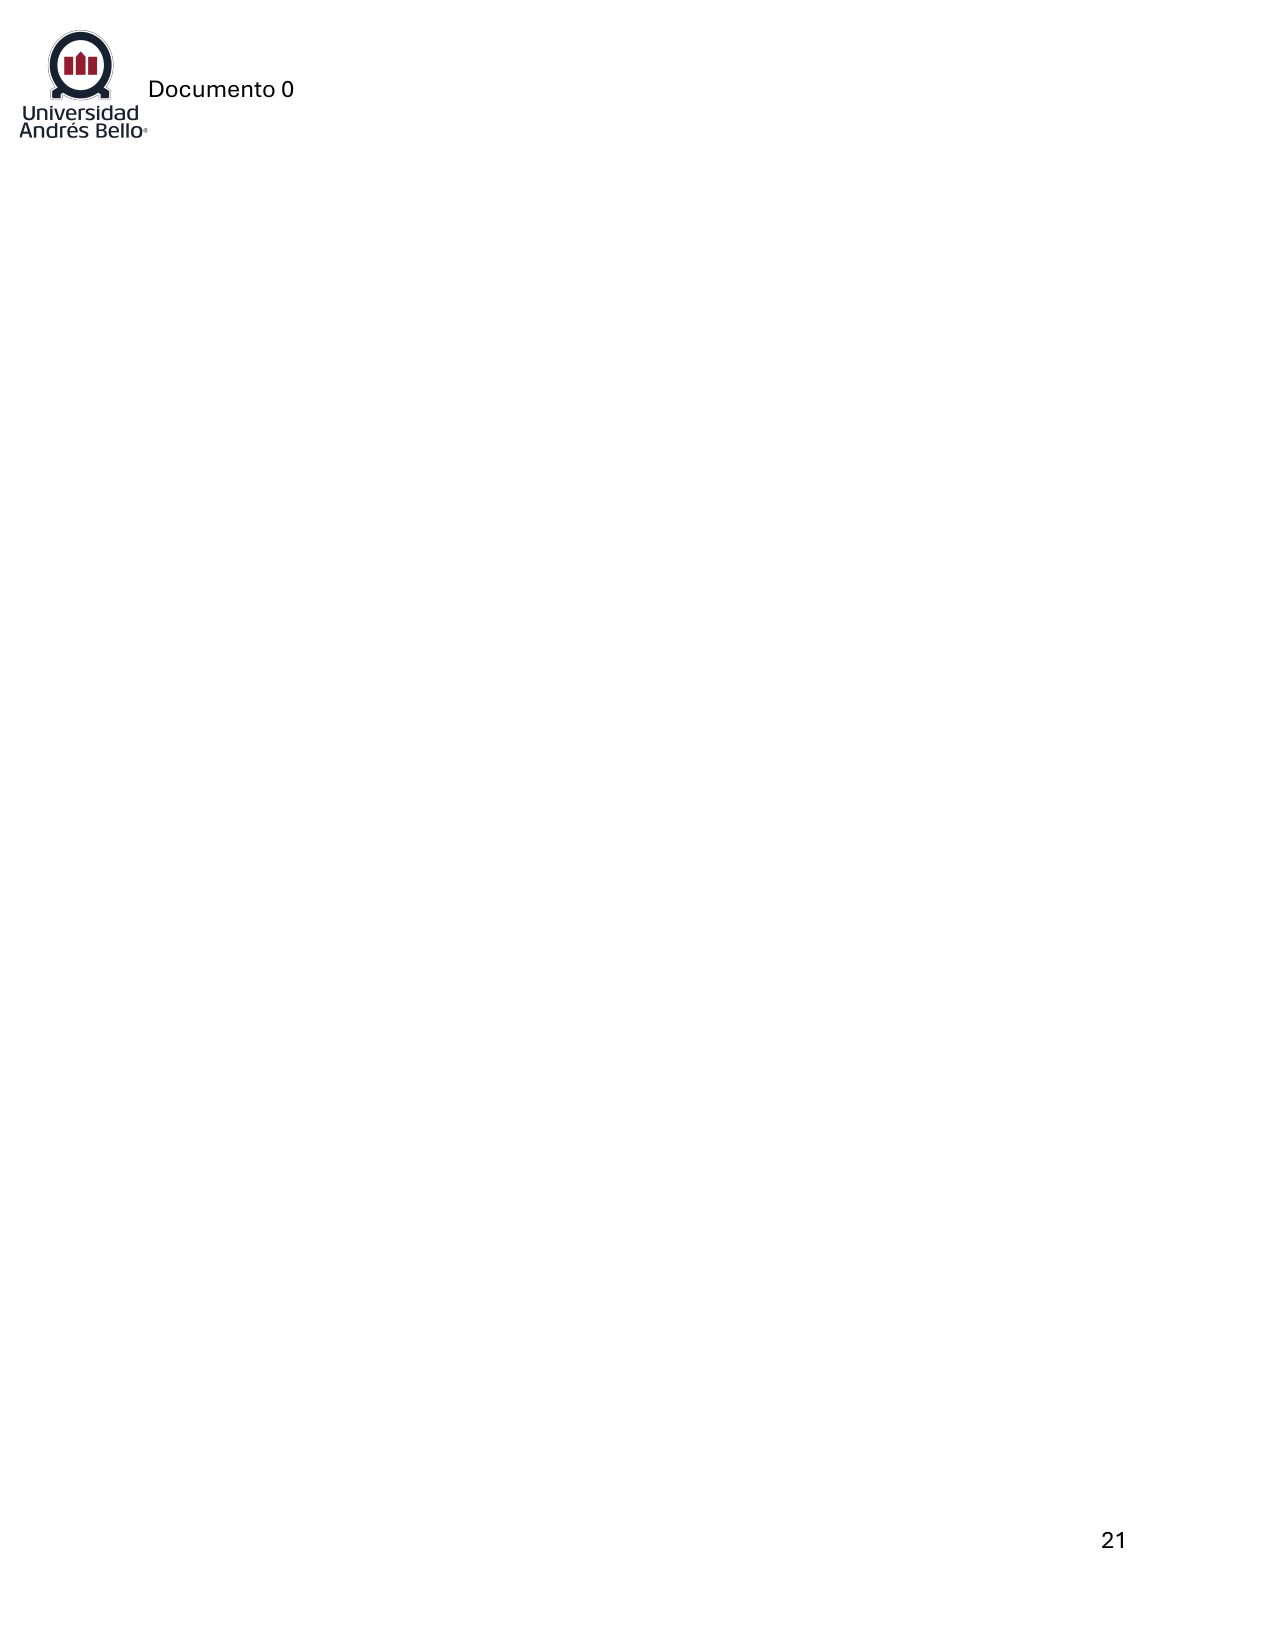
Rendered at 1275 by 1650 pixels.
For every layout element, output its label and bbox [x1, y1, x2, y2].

picture [19, 30, 148, 138]
